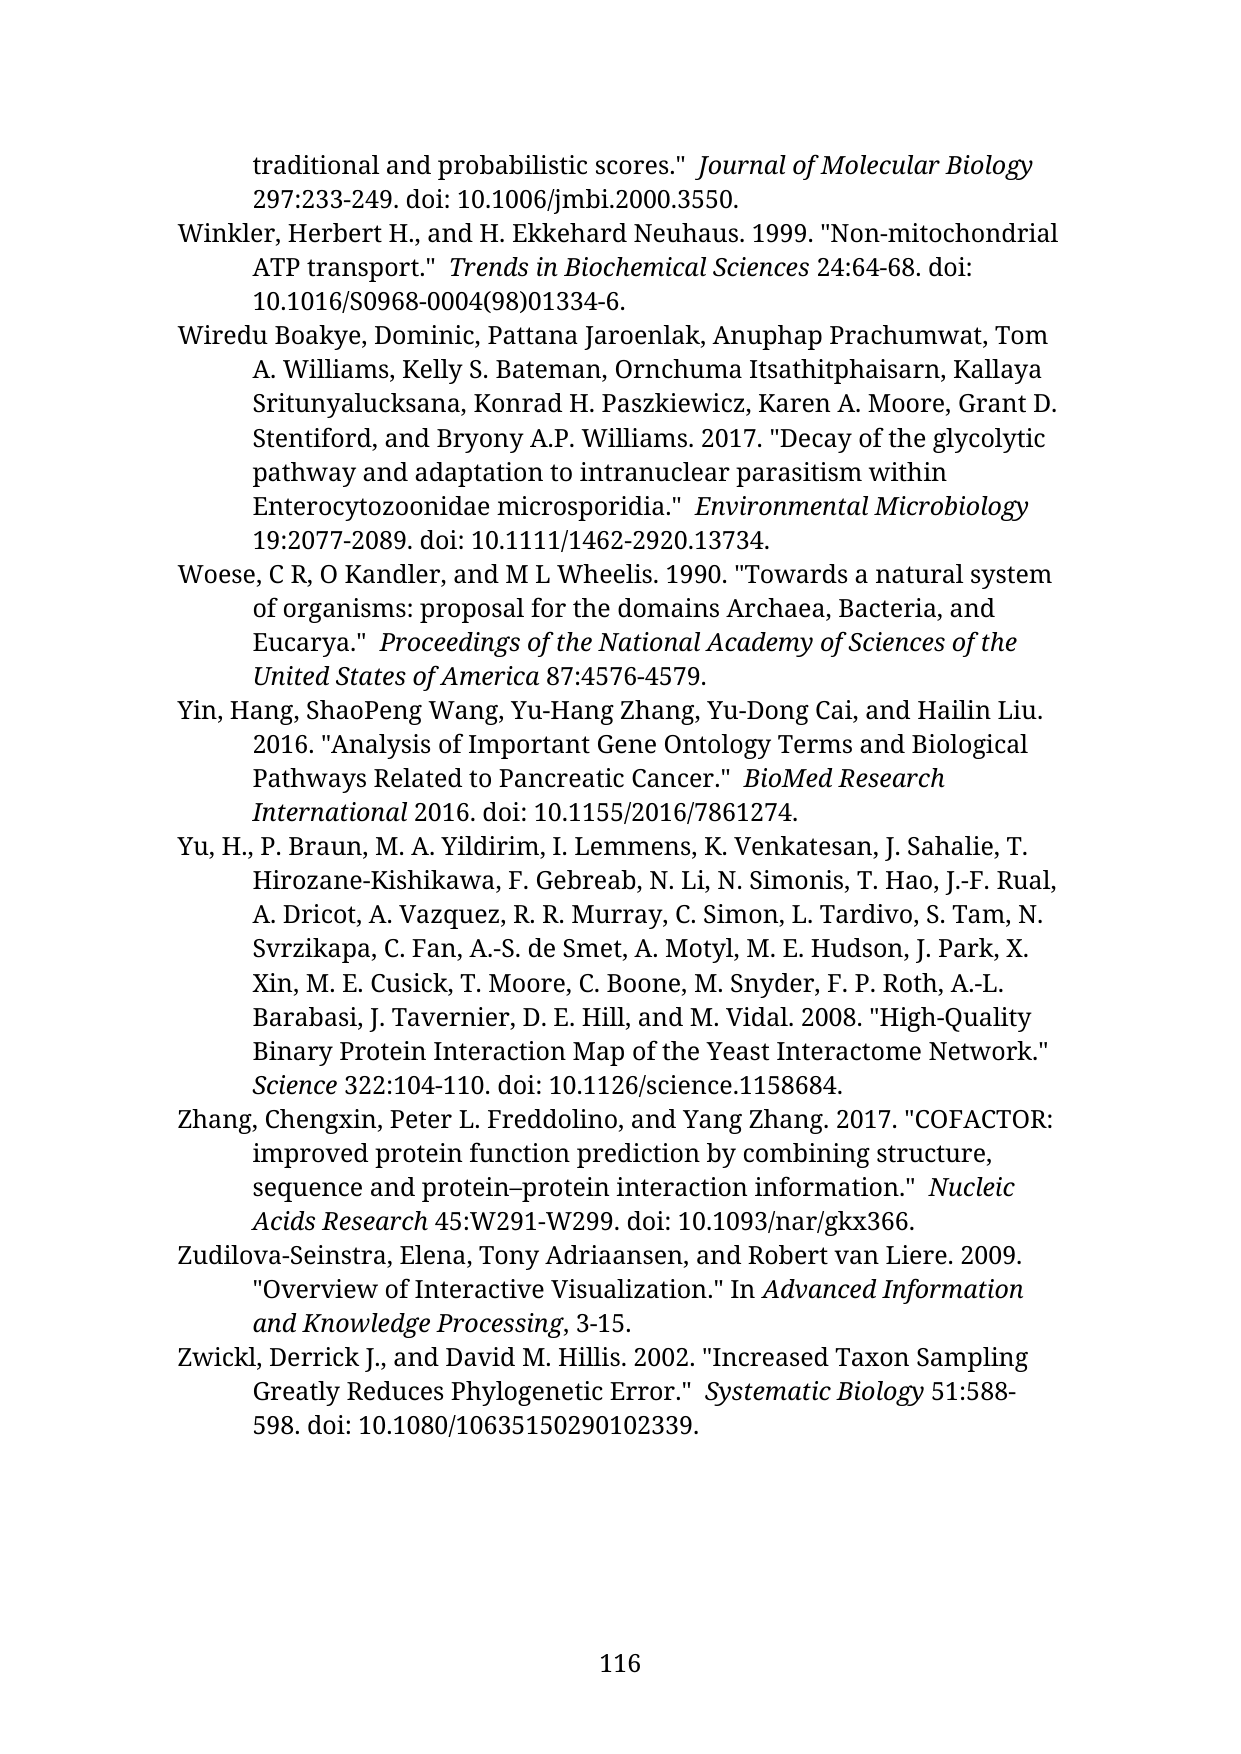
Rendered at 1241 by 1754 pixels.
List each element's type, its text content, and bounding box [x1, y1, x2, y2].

text Yin, Hang, ShaoPeng Wang, Yu-Hang Zhang, Yu-Dong Cai, and Hailin Liu. 2016. "Analysis of Important Gene Ontology Terms and Biological Pathways Related to Pancreatic Cancer." BioMed Research International 2016. doi: 10.1155/2016/7861274. [177, 693, 1063, 829]
text Winkler, Herbert H., and H. Ekkehard Neuhaus. 1999. "Non-mitochondrial ATP transport." Trends in Biochemical Sciences 24:64-68. doi: 10.1016/S0968-0004(98)01334-6. [177, 216, 1063, 318]
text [177, 148, 1063, 216]
text Zhang, Chengxin, Peter L. Freddolino, and Yang Zhang. 2017. "COFACTOR: improved protein function prediction by combining structure, sequence and protein–protein interaction information." Nucleic Acids Research 45:W291-W299. doi: 10.1093/nar/gkx366. [177, 1101, 1063, 1238]
text Woese, C R, O Kandler, and M L Wheelis. 1990. "Towards a natural system of organisms: proposal for the domains Archaea, Bacteria, and Eucarya." Proceedings of the National Academy of Sciences of the United States of America 87:4576-4579. [177, 556, 1063, 693]
text Zudilova-Seinstra, Elena, Tony Adriaansen, and Robert van Liere. 2009. "Overview of Interactive Visualization." In Advanced Information and Knowledge Processing, 3-15. [177, 1238, 1063, 1340]
text Wiredu Boakye, Dominic, Pattana Jaroenlak, Anuphap Prachumwat, Tom A. Williams, Kelly S. Bateman, Ornchuma Itsathitphaisarn, Kallaya Sritunyalucksana, Konrad H. Paszkiewicz, Karen A. Moore, Grant D. Stentiford, and Bryony A.P. Williams. 2017. "Decay of the glycolytic pathway and adaptation to intranuclear parasitism within Enterocytozoonidae microsporidia." Environmental Microbiology 19:2077-2089. doi: 10.1111/1462-2920.13734. [177, 318, 1063, 556]
text Zwickl, Derrick J., and David M. Hillis. 2002. "Increased Taxon Sampling Greatly Reduces Phylogenetic Error." Systematic Biology 51:588-598. doi: 10.1080/10635150290102339. [177, 1340, 1063, 1442]
text Yu, H., P. Braun, M. A. Yildirim, I. Lemmens, K. Venkatesan, J. Sahalie, T. Hirozane-Kishikawa, F. Gebreab, N. Li, N. Simonis, T. Hao, J.-F. Rual, A. Dricot, A. Vazquez, R. R. Murray, C. Simon, L. Tardivo, S. Tam, N. Svrzikapa, C. Fan, A.-S. de Smet, A. Motyl, M. E. Hudson, J. Park, X. Xin, M. E. Cusick, T. Moore, C. Boone, M. Snyder, F. P. Roth, A.-L. Barabasi, J. Tavernier, D. E. Hill, and M. Vidal. 2008. "High-Quality Binary Protein Interaction Map of the Yeast Interactome Network." Science 322:104-110. doi: 10.1126/science.1158684. [177, 829, 1063, 1101]
